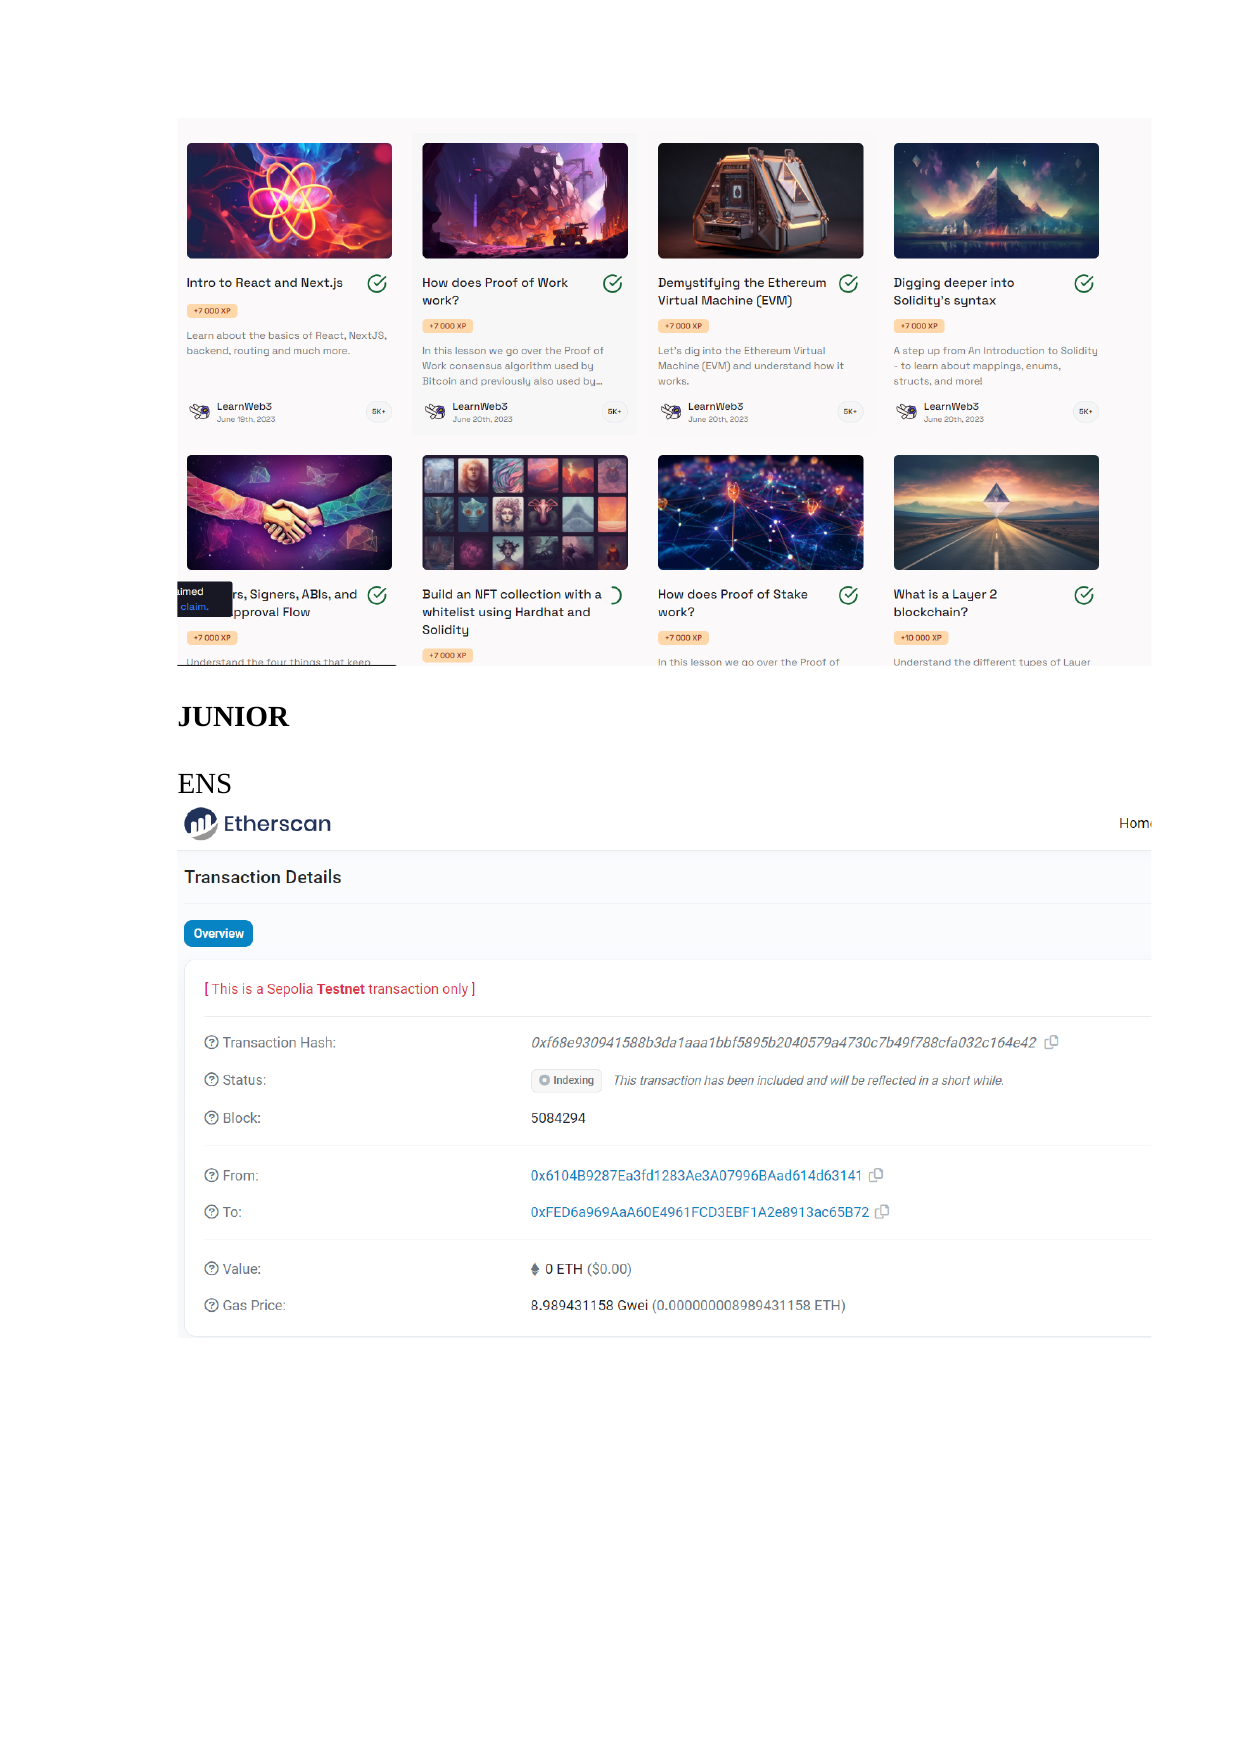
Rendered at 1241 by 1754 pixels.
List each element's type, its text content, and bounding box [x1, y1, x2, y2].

picture [177, 800, 1152, 1338]
picture [177, 118, 1152, 666]
text JUNIOR [177, 699, 1152, 733]
text ENS [177, 766, 1152, 800]
